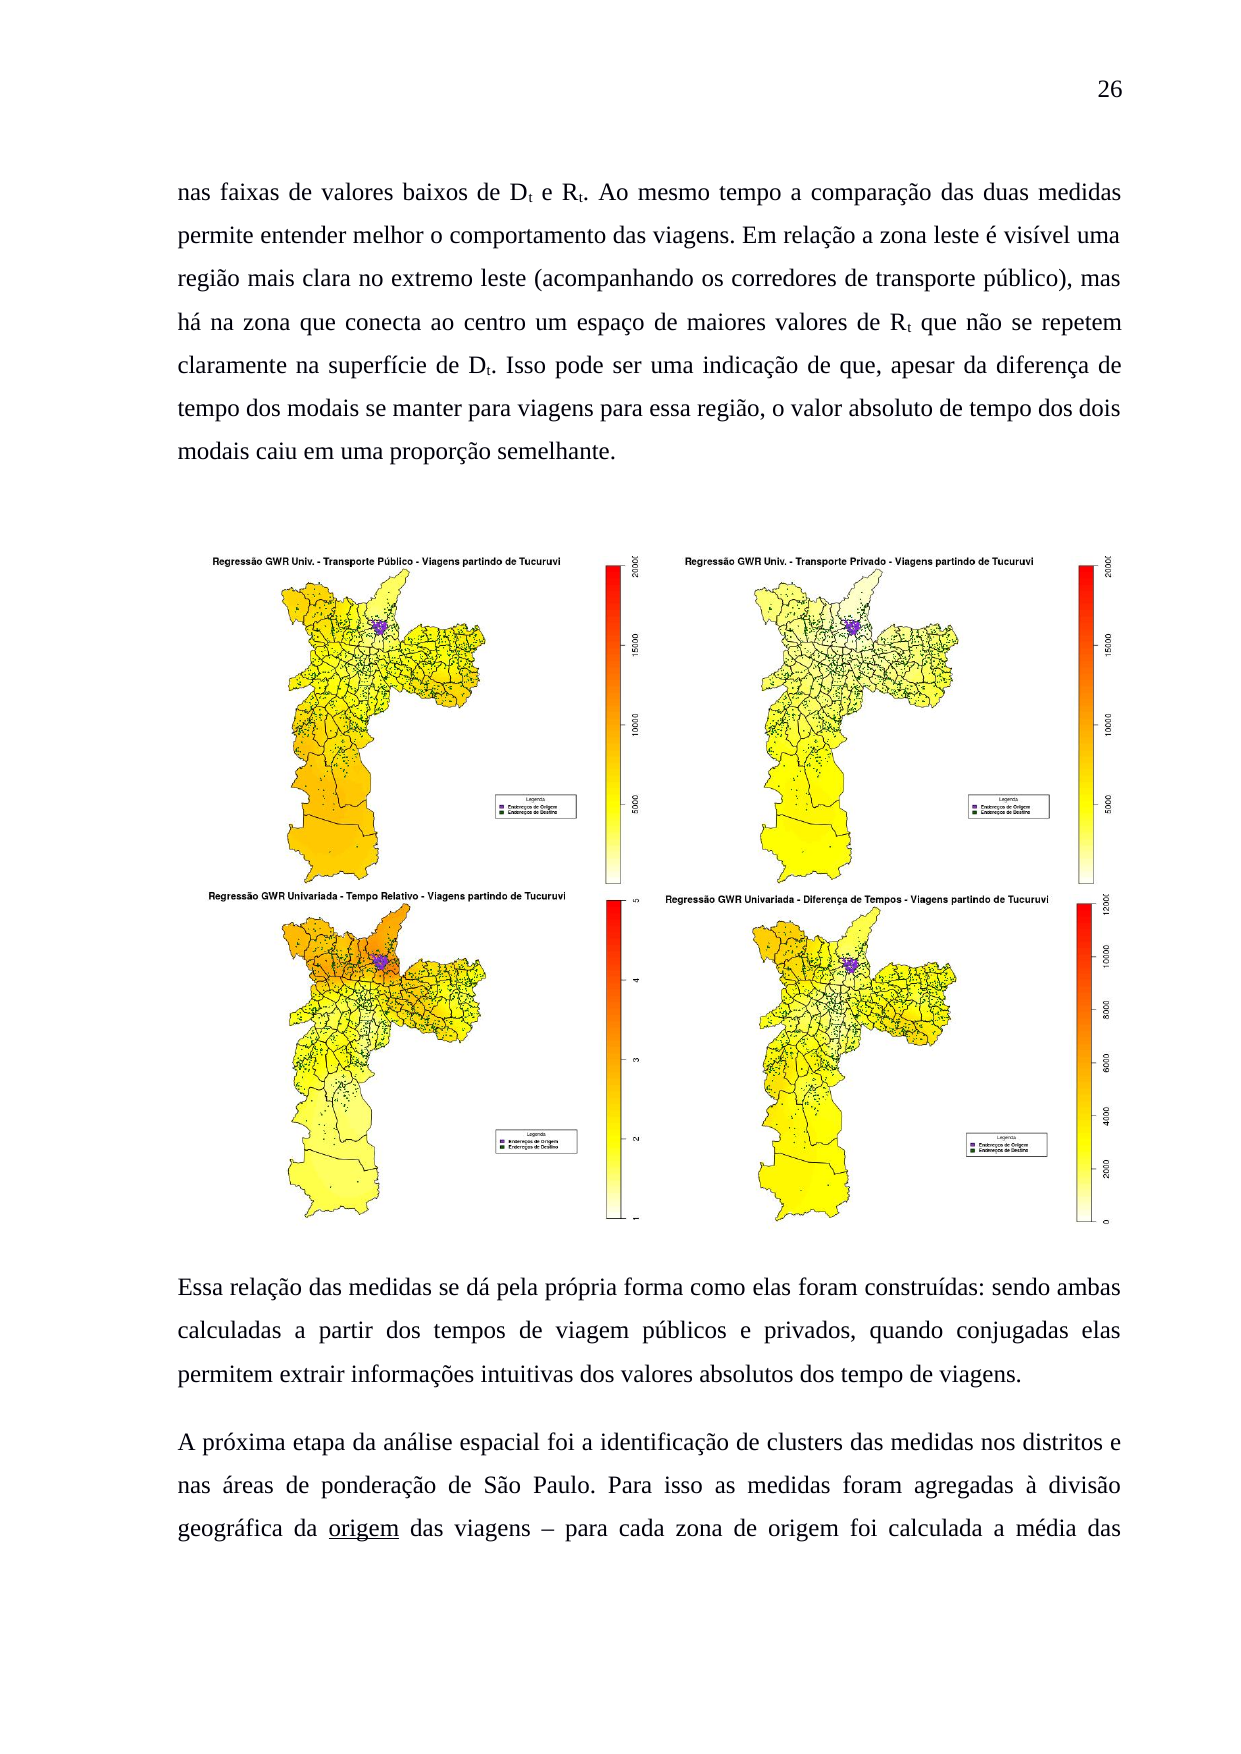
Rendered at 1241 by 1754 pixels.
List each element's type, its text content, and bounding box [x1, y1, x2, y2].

text Essa relação das medidas se dá pela própria forma como elas foram construídas: sendo ambas calculadas a partir dos tempos de viagem públicos e privados, quando conjugadas elas permitem extrair informações intuitivas dos valores absolutos dos tempo de viagens. [177, 1230, 1122, 1387]
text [177, 177, 1122, 465]
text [177, 1427, 1122, 1542]
picture [177, 555, 1123, 1230]
